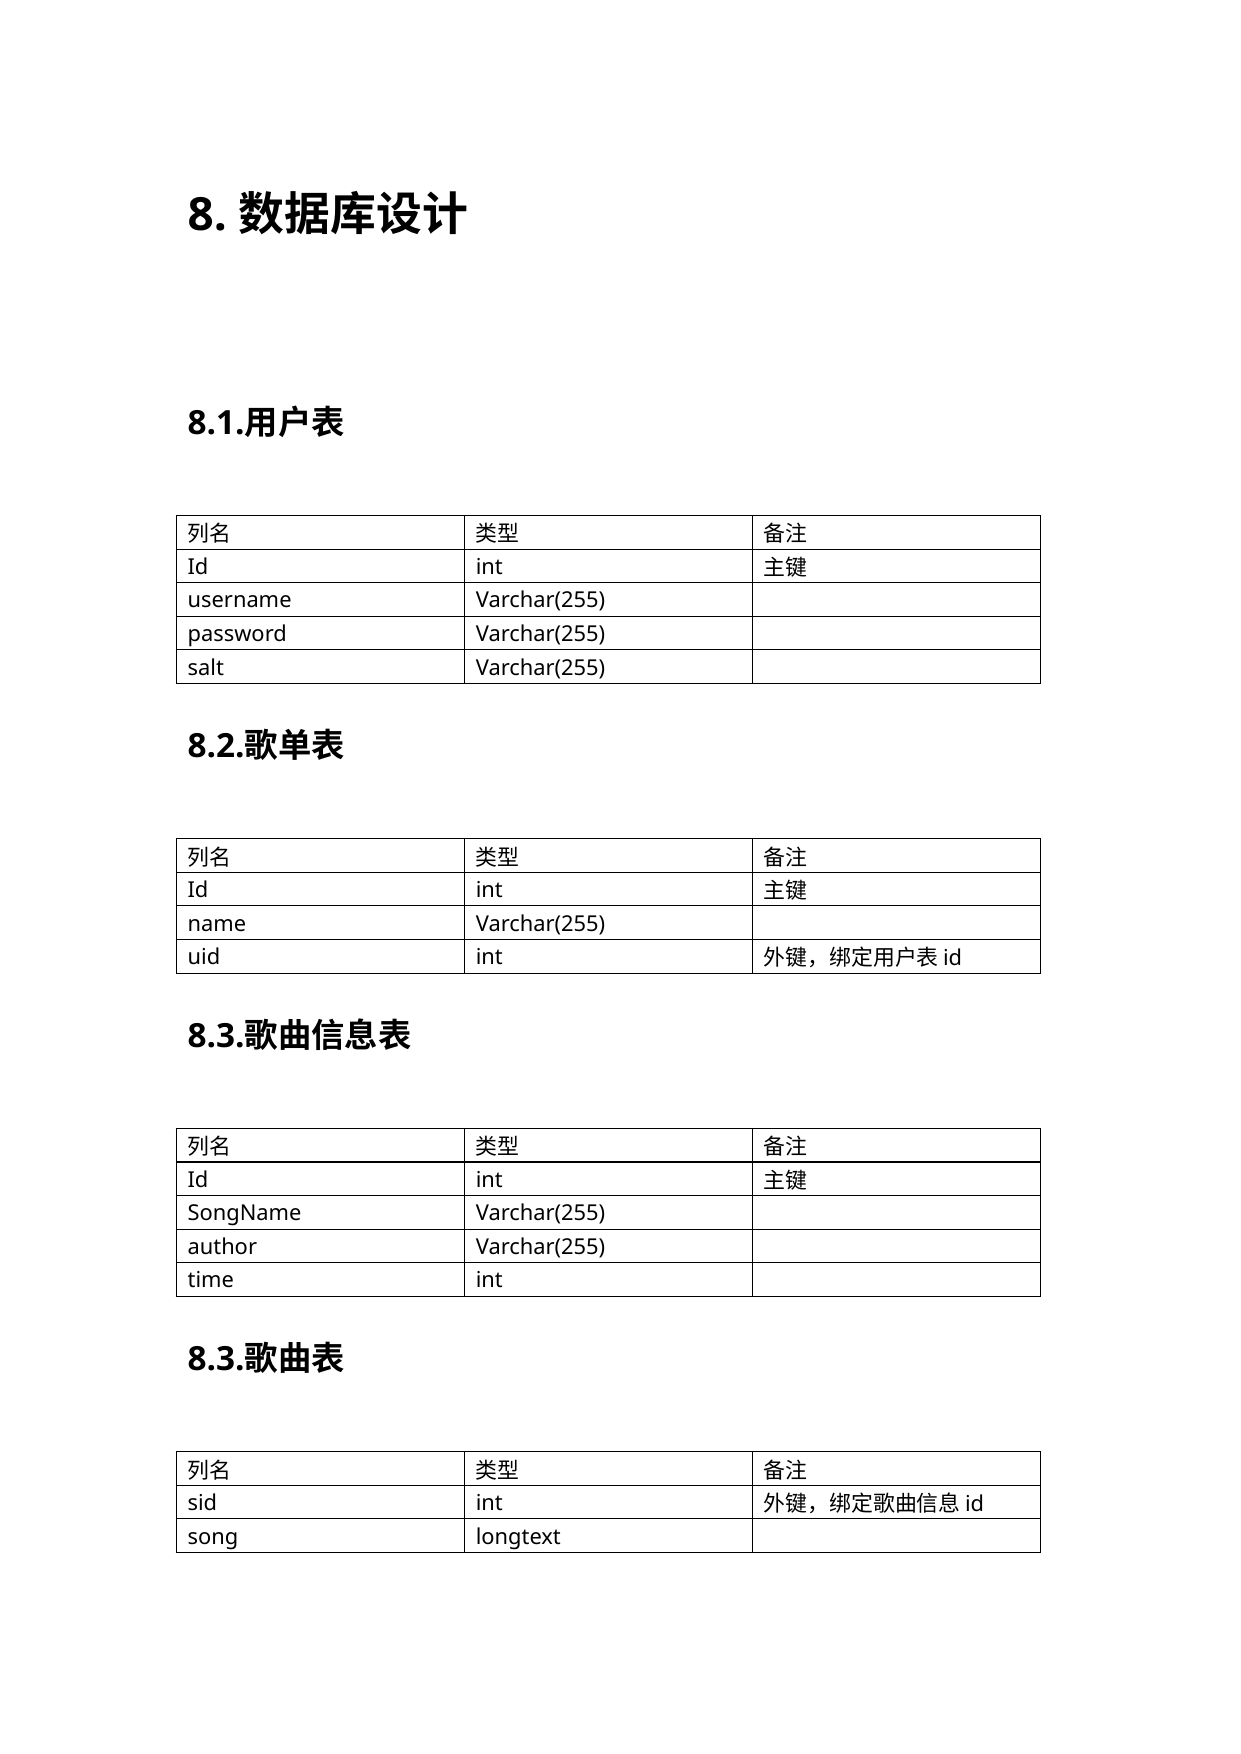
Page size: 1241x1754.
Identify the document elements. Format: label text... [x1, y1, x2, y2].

table_cell salt [177, 650, 464, 683]
table_header 备注 [753, 516, 1040, 548]
table_header 类型 [465, 1129, 752, 1161]
table_cell Id [177, 873, 464, 905]
table_cell [753, 617, 1040, 649]
table_cell Varchar(255) [465, 650, 752, 683]
table_cell 主键 [753, 873, 1040, 905]
table_cell Id [177, 1163, 464, 1195]
table_header 备注 [753, 1452, 1040, 1485]
table_cell int [465, 1263, 752, 1296]
subtitle 8.2.歌单表 [187, 711, 1053, 776]
subtitle 8.1.用户表 [187, 388, 1053, 453]
table_cell username [177, 583, 464, 616]
table_cell author [177, 1230, 464, 1262]
table_cell longtext [465, 1519, 752, 1552]
subtitle 8. 数据库设计 [187, 162, 1053, 259]
table_header 备注 [753, 1129, 1040, 1161]
table_header 列名 [177, 1452, 464, 1485]
table_cell password [177, 617, 464, 649]
table_cell uid [177, 940, 464, 972]
table_header 类型 [465, 516, 752, 548]
table_cell song [177, 1519, 464, 1552]
table_cell Varchar(255) [465, 1196, 752, 1228]
table_header 类型 [465, 1452, 752, 1485]
subtitle 8.3.歌曲信息表 [187, 1001, 1053, 1066]
table_cell Id [177, 550, 464, 582]
table_cell int [465, 1163, 752, 1195]
table_cell [753, 1230, 1040, 1262]
table_cell SongName [177, 1196, 464, 1228]
table_cell [753, 650, 1040, 683]
table_cell int [465, 550, 752, 582]
table_cell int [465, 873, 752, 905]
table_header 列名 [177, 1129, 464, 1161]
table_cell [753, 906, 1040, 939]
table_header 类型 [465, 839, 752, 872]
table_cell int [465, 940, 752, 972]
table_cell sid [177, 1486, 464, 1518]
table_cell 主键 [753, 1163, 1040, 1195]
table_cell [753, 1519, 1040, 1552]
subtitle 8.3.歌曲表 [187, 1324, 1053, 1389]
table_cell Varchar(255) [465, 617, 752, 649]
table_cell Varchar(255) [465, 1230, 752, 1262]
table_cell 主键 [753, 550, 1040, 582]
table_header 备注 [753, 839, 1040, 872]
table_header 列名 [177, 516, 464, 548]
table_cell name [177, 906, 464, 939]
table_cell 外键，绑定歌曲信息id [753, 1486, 1040, 1518]
table_cell int [465, 1486, 752, 1518]
table_cell Varchar(255) [465, 906, 752, 939]
table_cell 外键，绑定用户表id [753, 940, 1040, 972]
table_cell [753, 1196, 1040, 1228]
table_cell [753, 1263, 1040, 1296]
table_cell [753, 583, 1040, 616]
table_cell Varchar(255) [465, 583, 752, 616]
table_cell time [177, 1263, 464, 1296]
table_header 列名 [177, 839, 464, 872]
